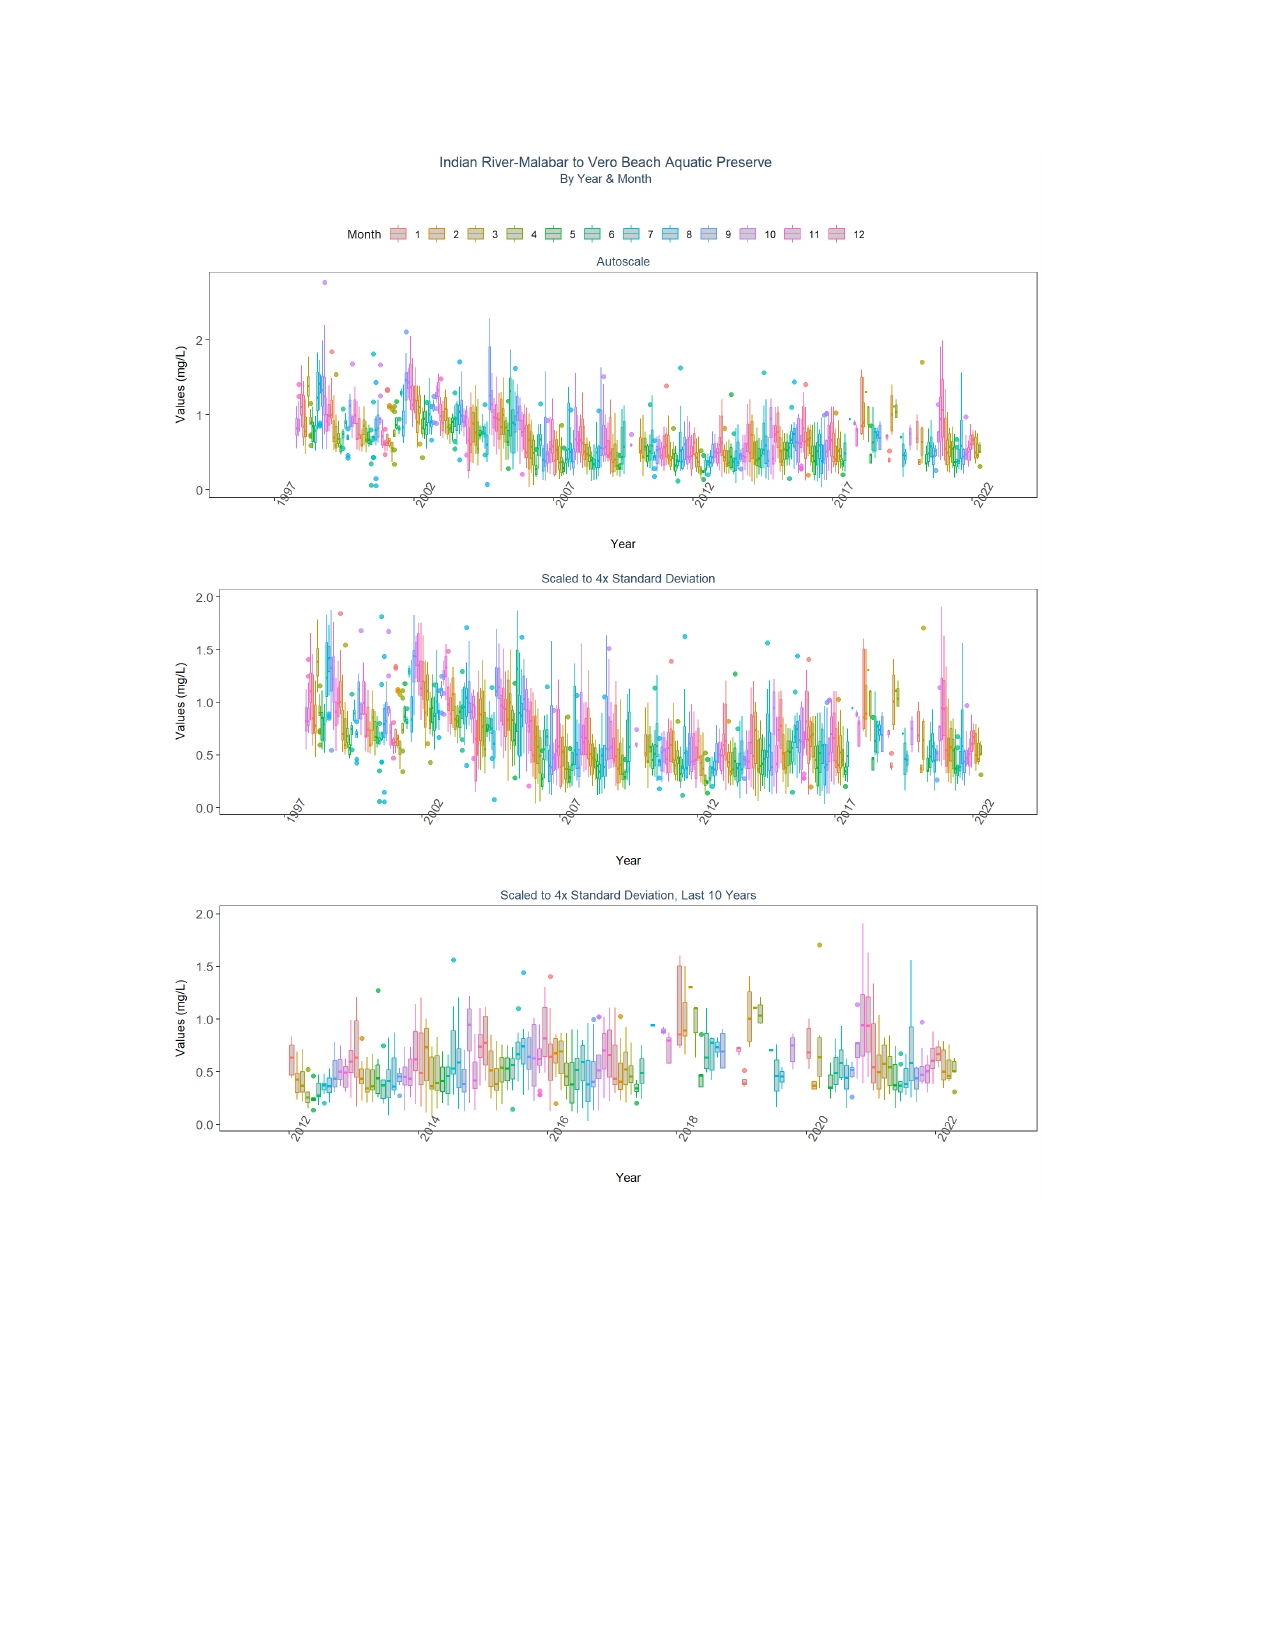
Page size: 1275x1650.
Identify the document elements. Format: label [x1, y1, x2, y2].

picture [168, 150, 1044, 1200]
